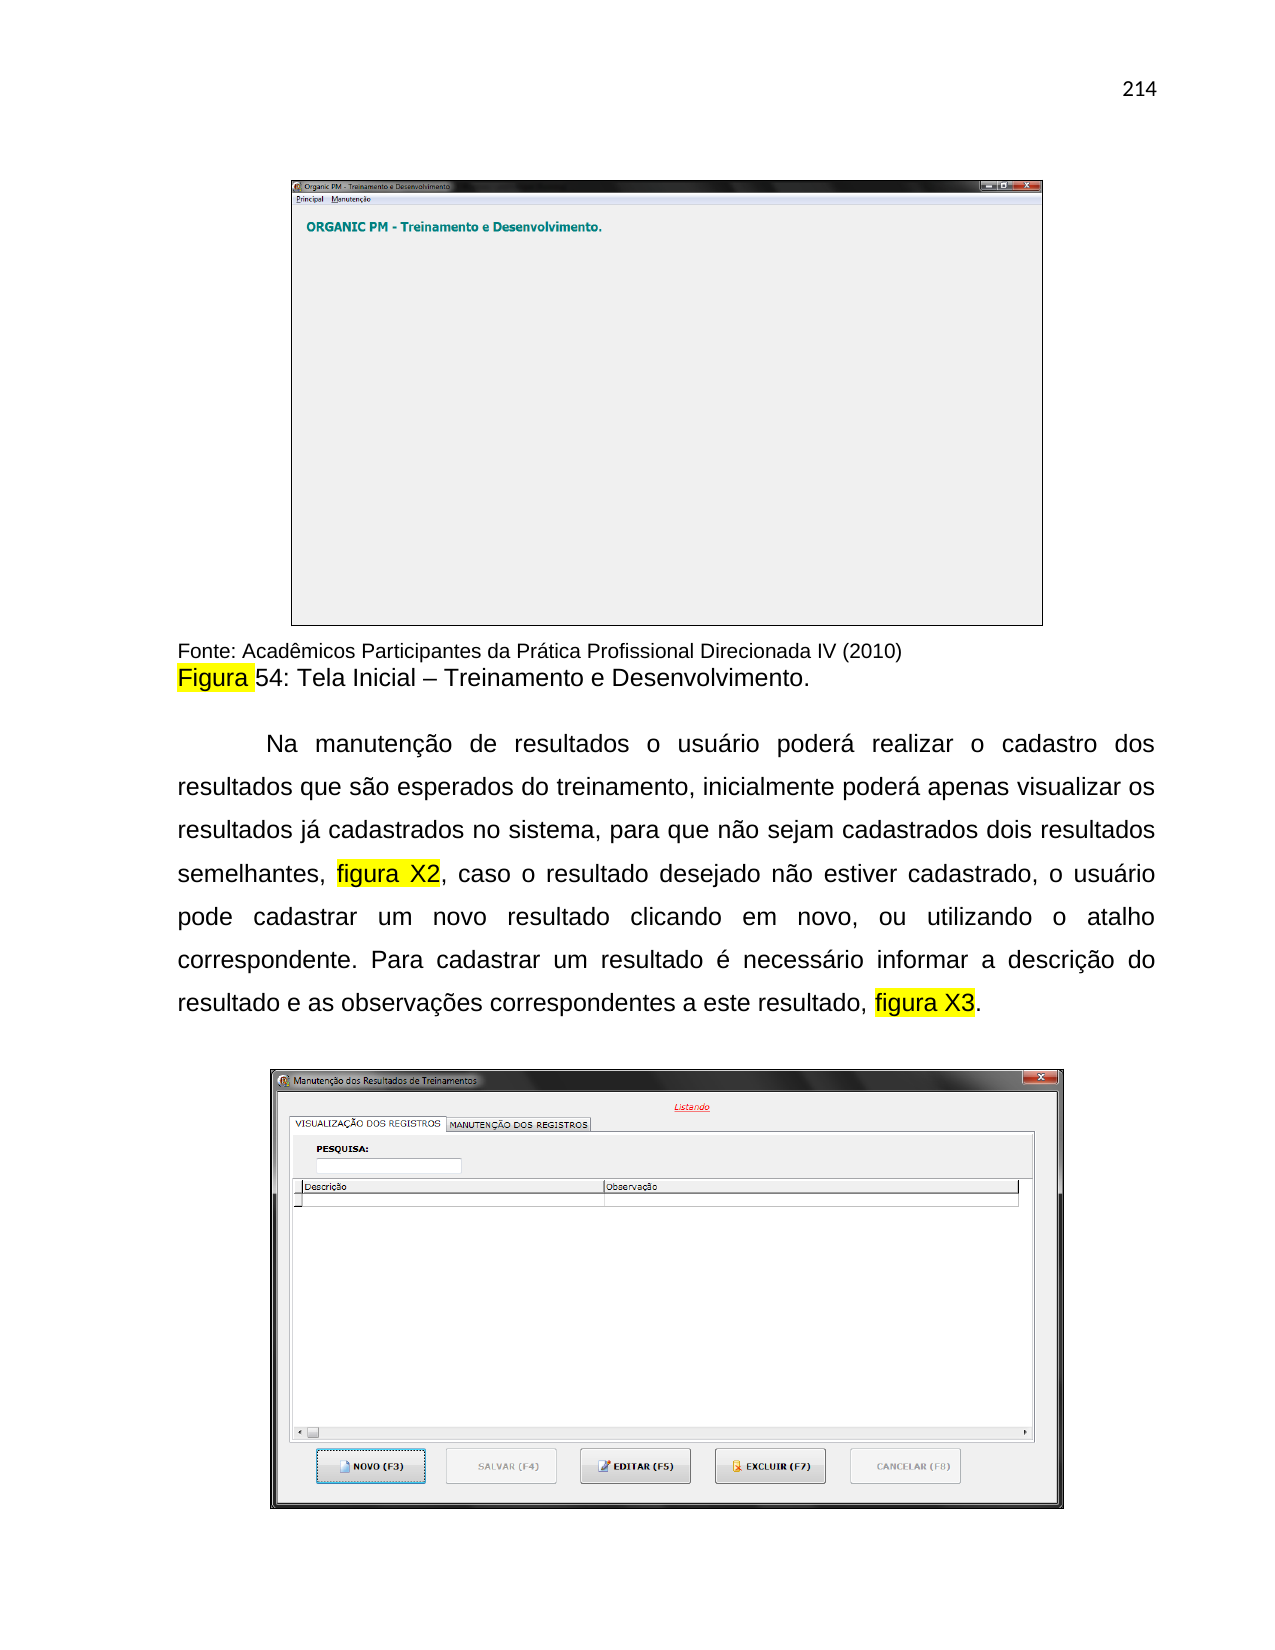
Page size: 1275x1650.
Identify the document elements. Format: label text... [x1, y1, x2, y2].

picture [271, 1070, 1063, 1508]
text Fonte: Acadêmicos Participantes da Prática Profissional Direcionada IV (2010) [177, 639, 1157, 663]
text Na manutenção de resultados o usuário poderá realizar o cadastro dos resultados que são esperados do treinamento, inicialmente poderá apenas visualizar os resultados já cadastrados no sistema, para que não sejam cadastrados dois resultados semelhantes, figura X2, caso o resultado desejado não estiver cadastrado, o usuário pode cadastrar um novo resultado clicando em novo, ou utilizando o atalho correspondente. Para cadastrar um resultado é necessário informar a descrição do resultado e as observações correspondentes a este resultado, figura X3. [177, 729, 1157, 1017]
text Figura 54: Tela Inicial – Treinamento e Desenvolvimento. [255, 663, 1157, 692]
picture [292, 181, 1042, 625]
